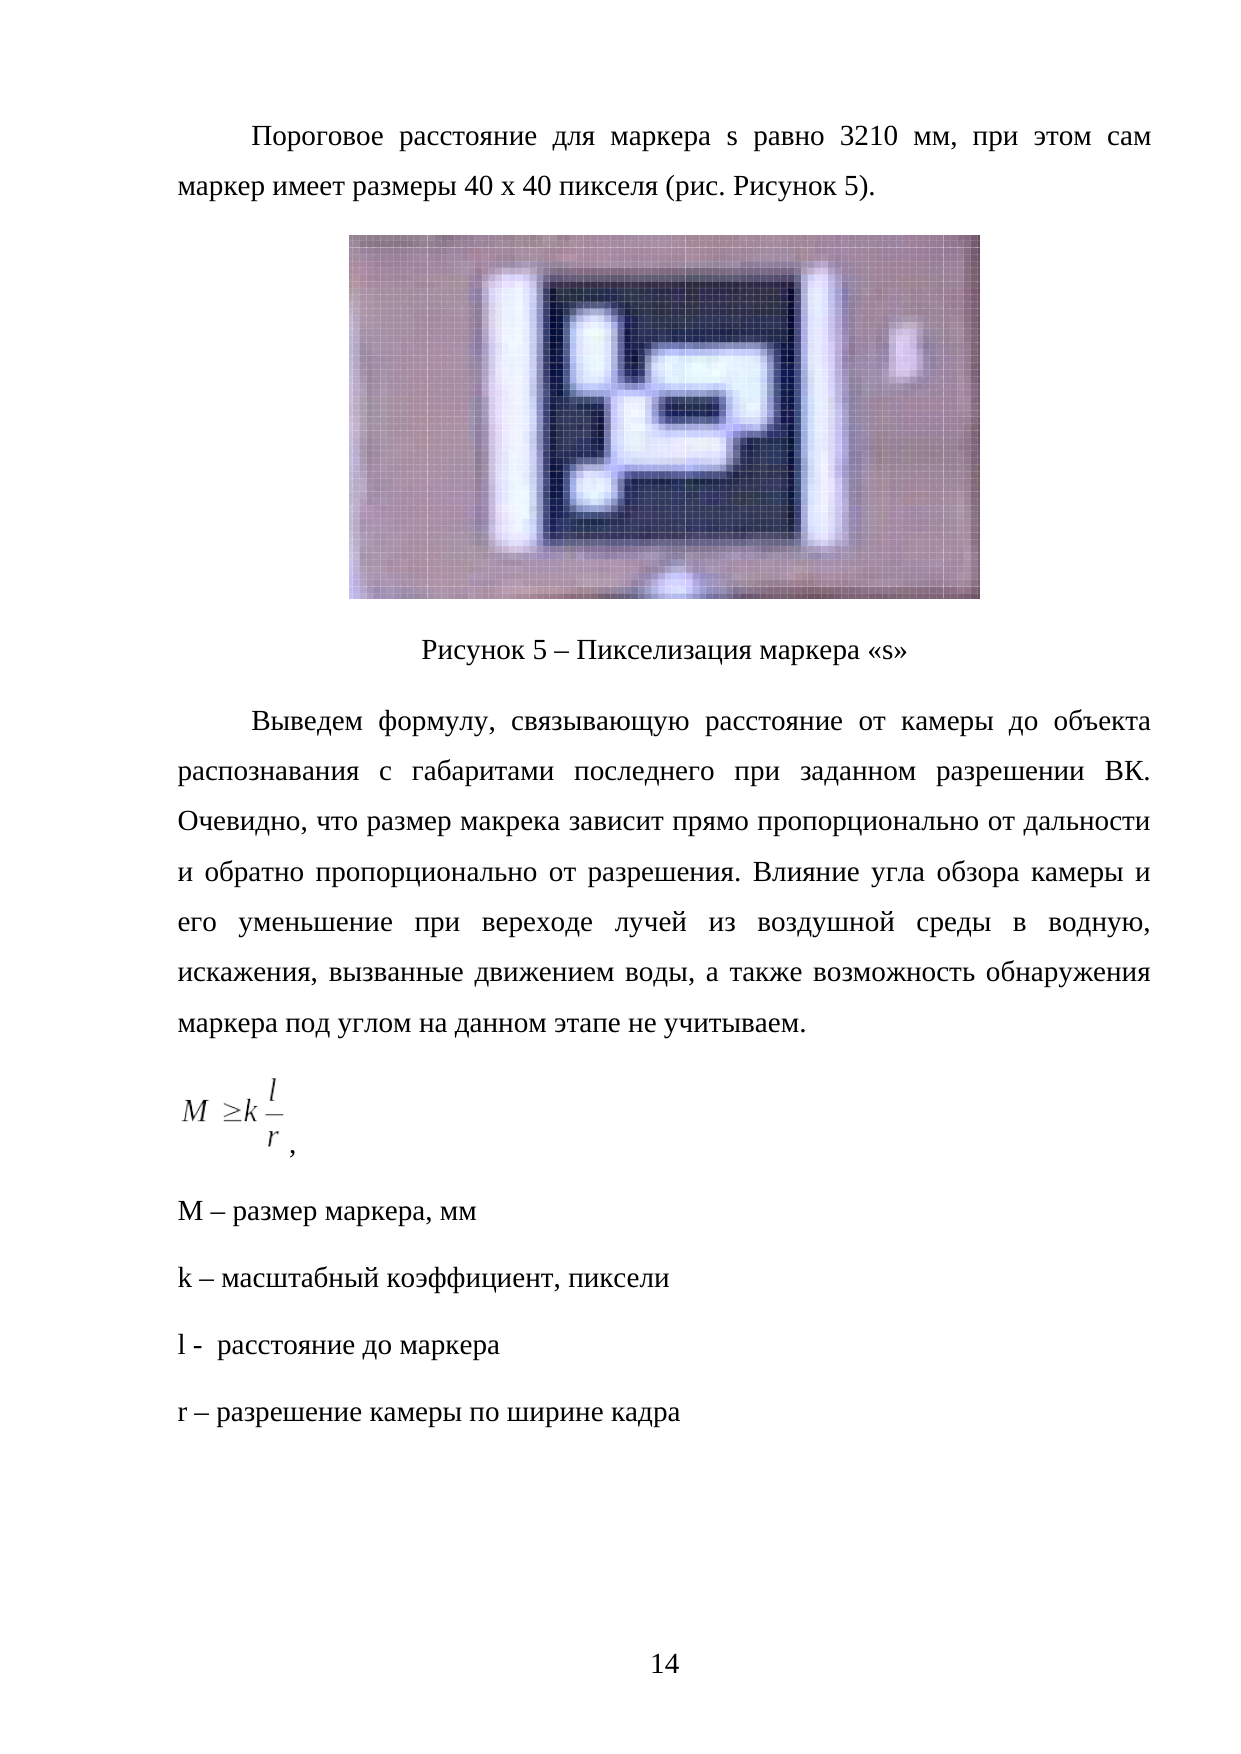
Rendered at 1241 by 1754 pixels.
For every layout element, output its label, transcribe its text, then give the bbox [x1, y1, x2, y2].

text Пороговое расстояние для маркера s равно 3210 мм, при этом сам маркер имеет размеры 40 х 40 пикселя (рис. Рисунок 5). [177, 118, 1152, 202]
text , [177, 1072, 1152, 1160]
text M – размер маркера, мм [177, 1193, 1152, 1227]
text r – разрешение камеры по ширине кадра [177, 1394, 1152, 1428]
picture [349, 235, 980, 599]
text k – масштабный коэффициент, пиксели [177, 1260, 1152, 1294]
text Рисунок 5 – Пикселизация маркера «s» [177, 632, 1152, 665]
text Выведем формулу, связывающую расстояние от камеры до объекта распознавания с габаритами последнего при заданном разрешении ВК. Очевидно, что размер макрека зависит прямо пропорционально от дальности и обратно пропорционально от разрешения. Влияние угла обзора камеры и его уменьшение при вереходе лучей из воздушной среды в водную, искажения, вызванные движением воды, а также возможность обнаружения маркера под углом на данном этапе не учитываем. [177, 703, 1152, 1038]
text l - расстояние до маркера [177, 1327, 1152, 1361]
